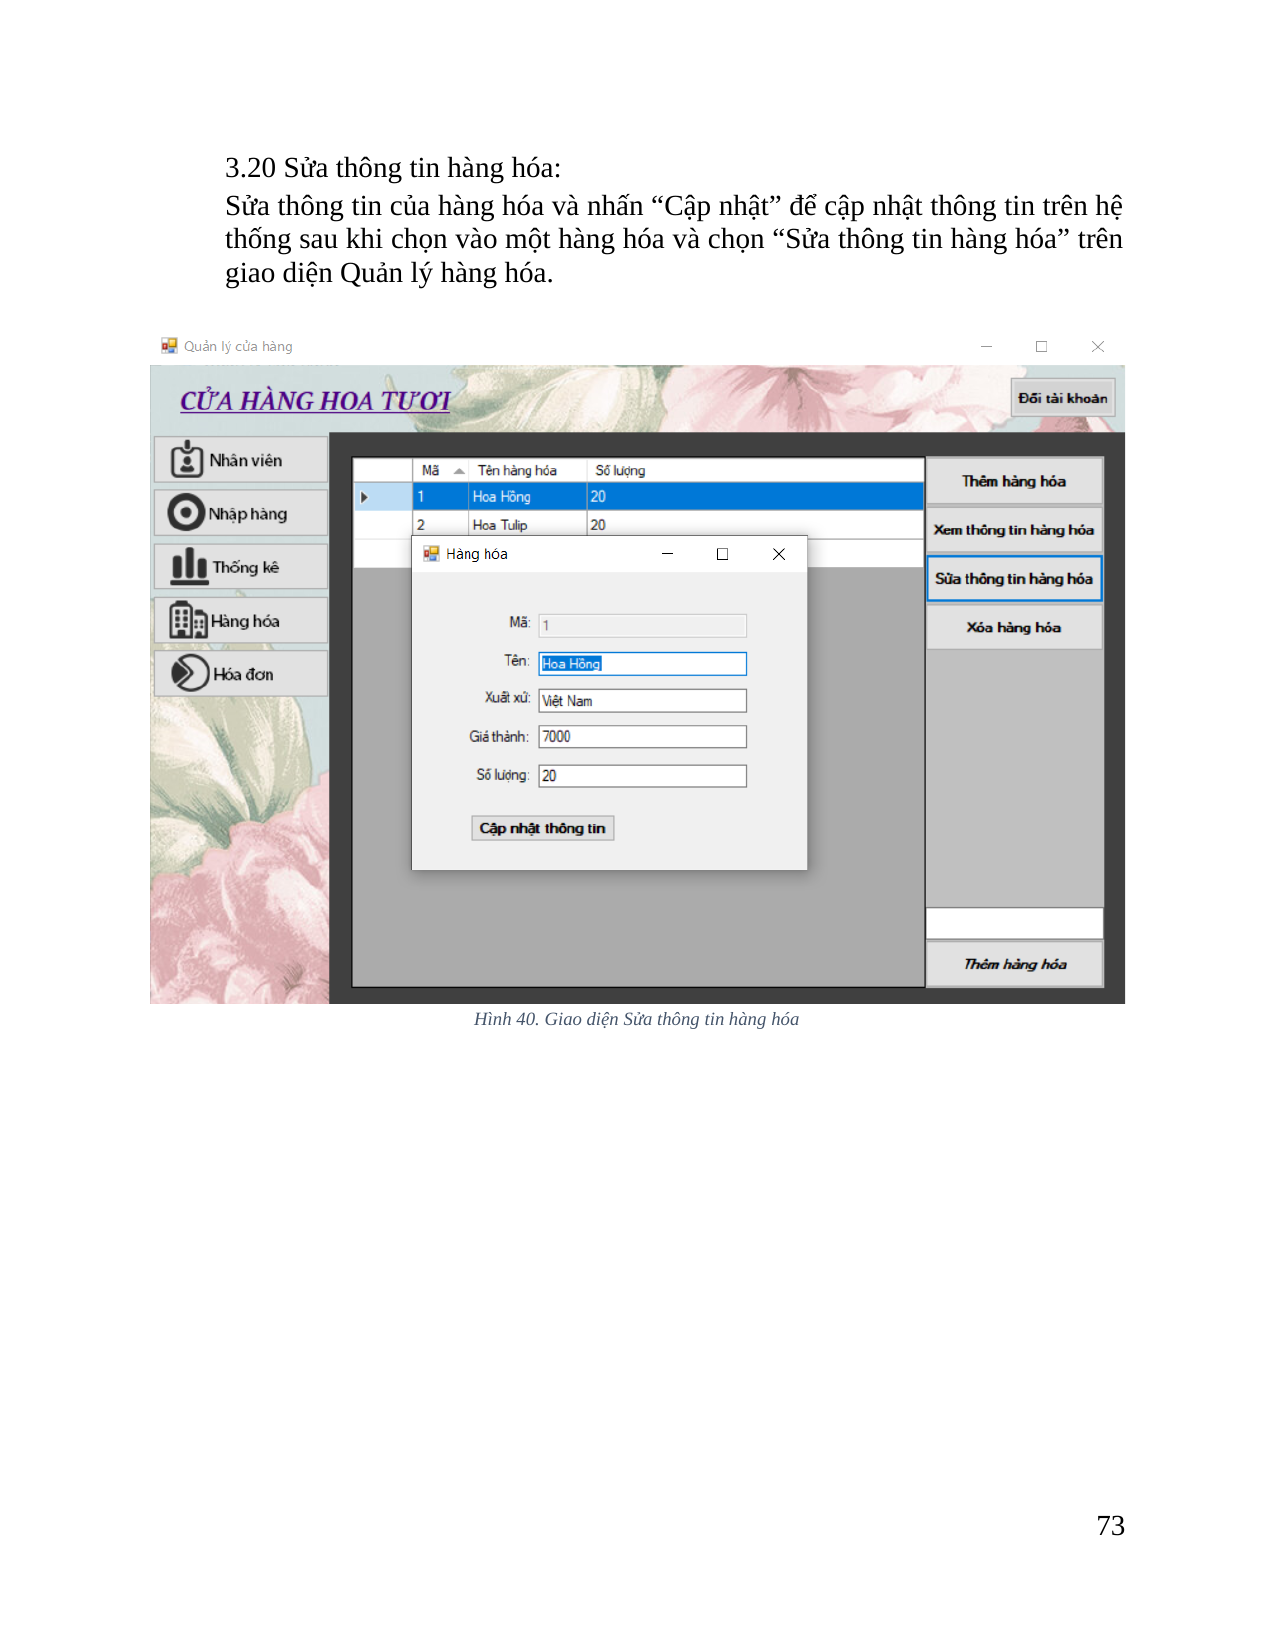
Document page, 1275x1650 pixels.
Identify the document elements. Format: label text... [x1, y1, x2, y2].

text Sửa thông tin của hàng hóa và nhấn “Cập nhật” để cập nhật thông tin trên hệ thống sau khi chọn vào một hàng hóa và chọn “Sửa thông tin hàng hóa” trên giao diện Quản lý hàng hóa. [225, 188, 1125, 288]
picture [150, 330, 1125, 1004]
text 3.20 Sửa thông tin hàng hóa: [150, 150, 1125, 183]
